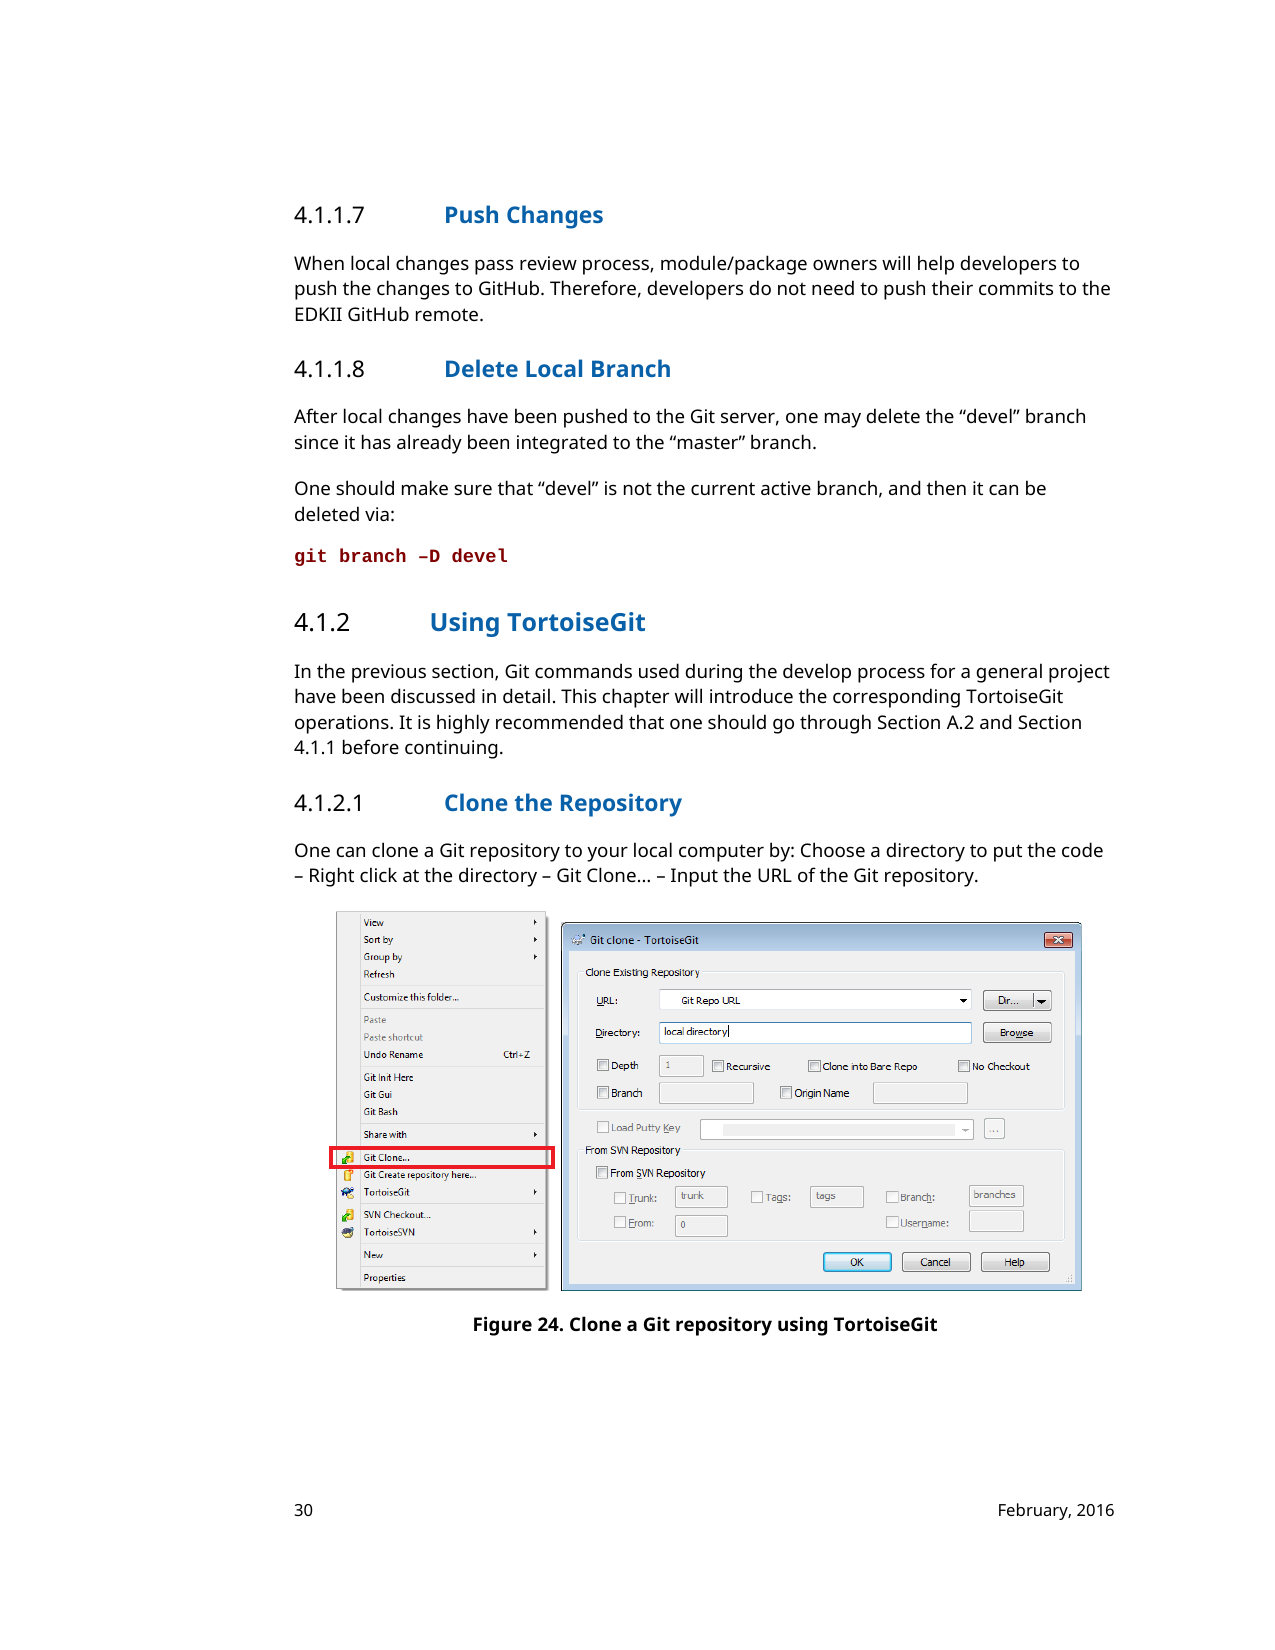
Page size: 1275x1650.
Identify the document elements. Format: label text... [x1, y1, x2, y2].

subtitle Using TortoiseGit [294, 606, 1116, 637]
subtitle Delete Local Branch [294, 358, 1116, 383]
text Figure 24. Clone a Git repository using TortoiseGit [294, 1311, 1116, 1336]
subtitle Clone the Repository [294, 791, 1116, 816]
text When local changes pass review process, module/package owners will help developers to push the changes to GitHub. Therefore, developers do not need to push their commits to the EDKII GitHub remote. [294, 250, 1116, 326]
text One can clone a Git repository to your local computer by: Choose a directory to put the code – Right click at the directory – Git Clone… – Input the URL of the Git repository. [294, 837, 1116, 888]
subtitle Push Changes [294, 204, 1116, 229]
text After local changes have been pushed to the Git server, one may delete the “devel” branch since it has already been integrated to the “master” branch. [294, 403, 1116, 454]
text git branch –D devel [294, 547, 1116, 568]
picture [328, 909, 557, 1291]
picture [561, 922, 1082, 1291]
text In the previous section, Git commands used during the develop process for a general project have been discussed in detail. This chapter will introduce the corresponding TortoiseGit operations. It is highly recommended that one should go through Section A.2 and Section 4.1.1 before continuing. [294, 658, 1116, 760]
text One should make sure that “devel” is not the current active branch, and then it can be deleted via: [294, 475, 1116, 526]
